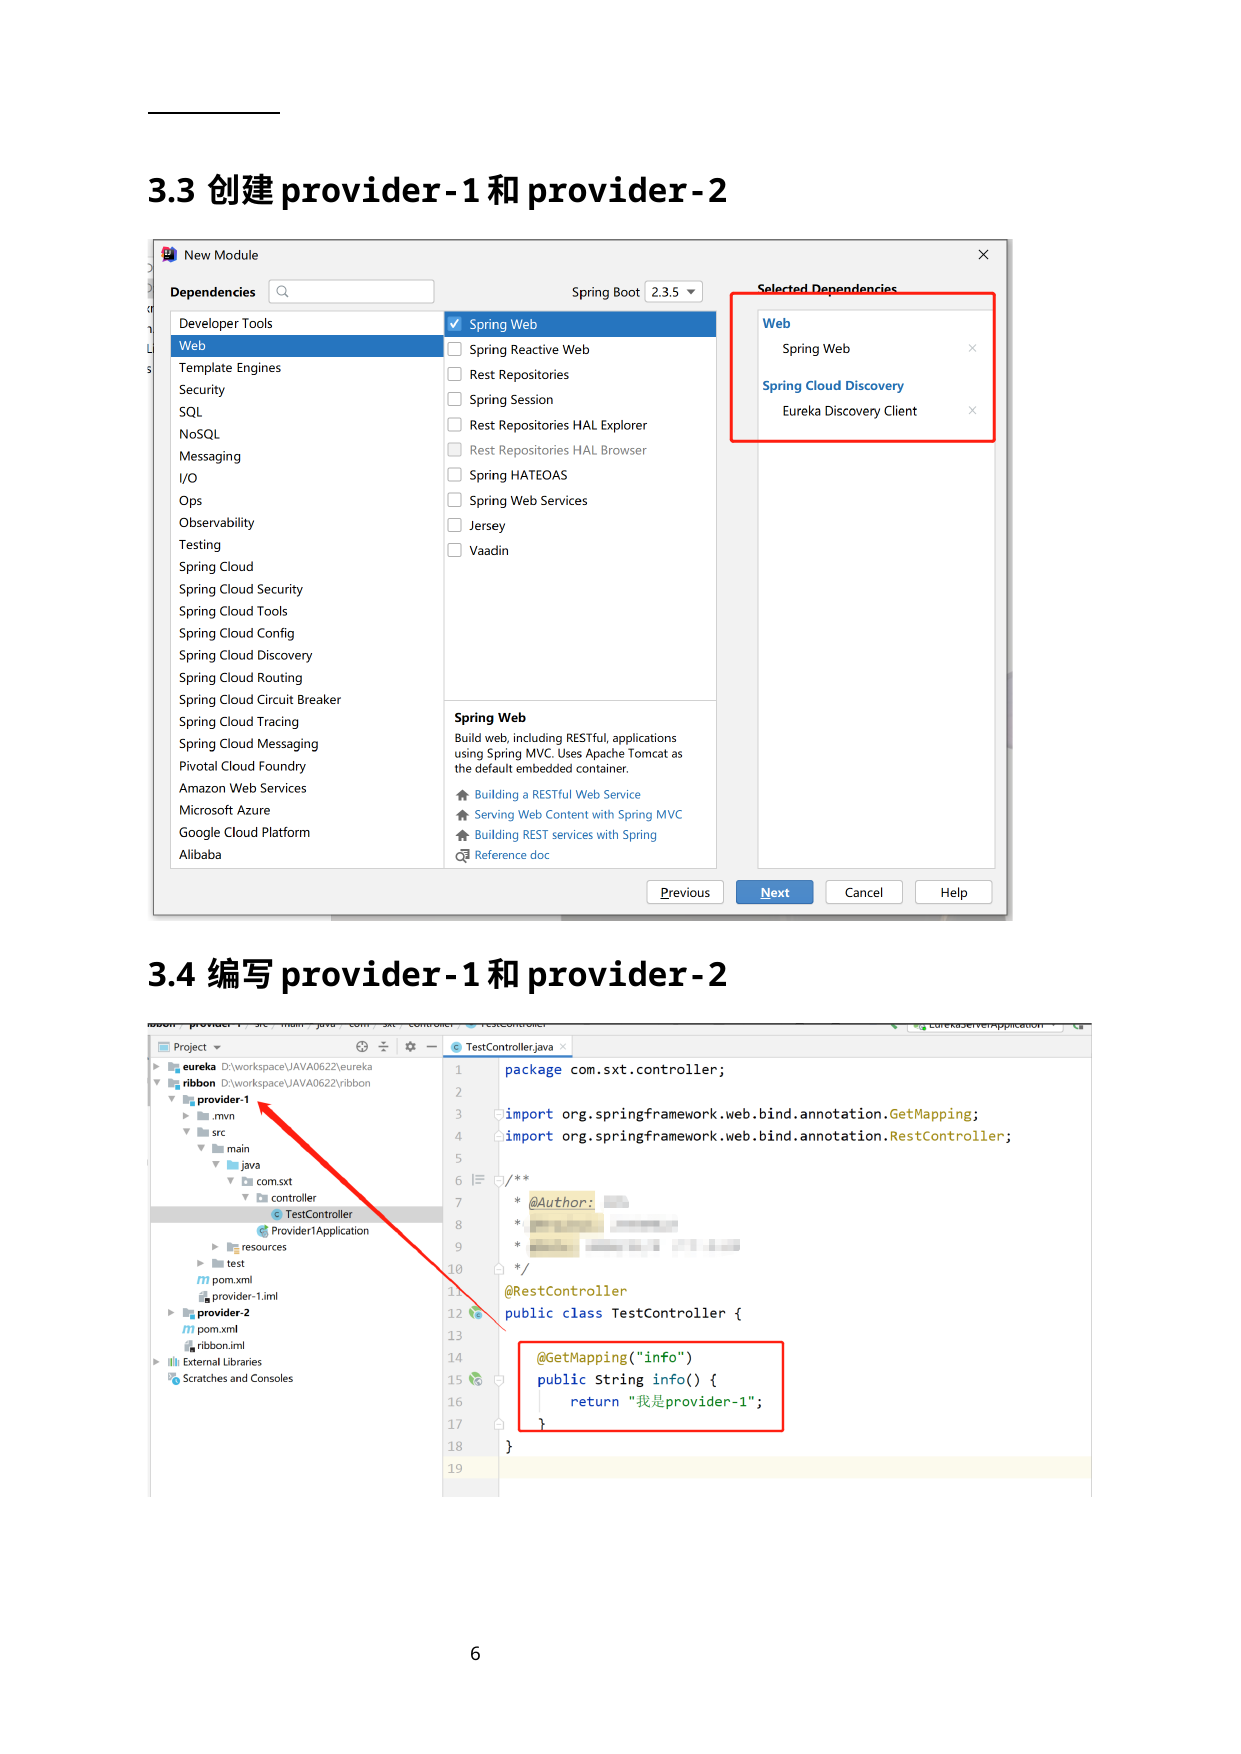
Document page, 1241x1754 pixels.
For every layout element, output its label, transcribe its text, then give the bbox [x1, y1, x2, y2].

picture [147, 239, 1013, 921]
picture [147, 1023, 1092, 1497]
subtitle 创建provider-1和provider-2 [148, 164, 1093, 212]
subtitle 编写provider-1和provider-2 [148, 948, 1093, 996]
